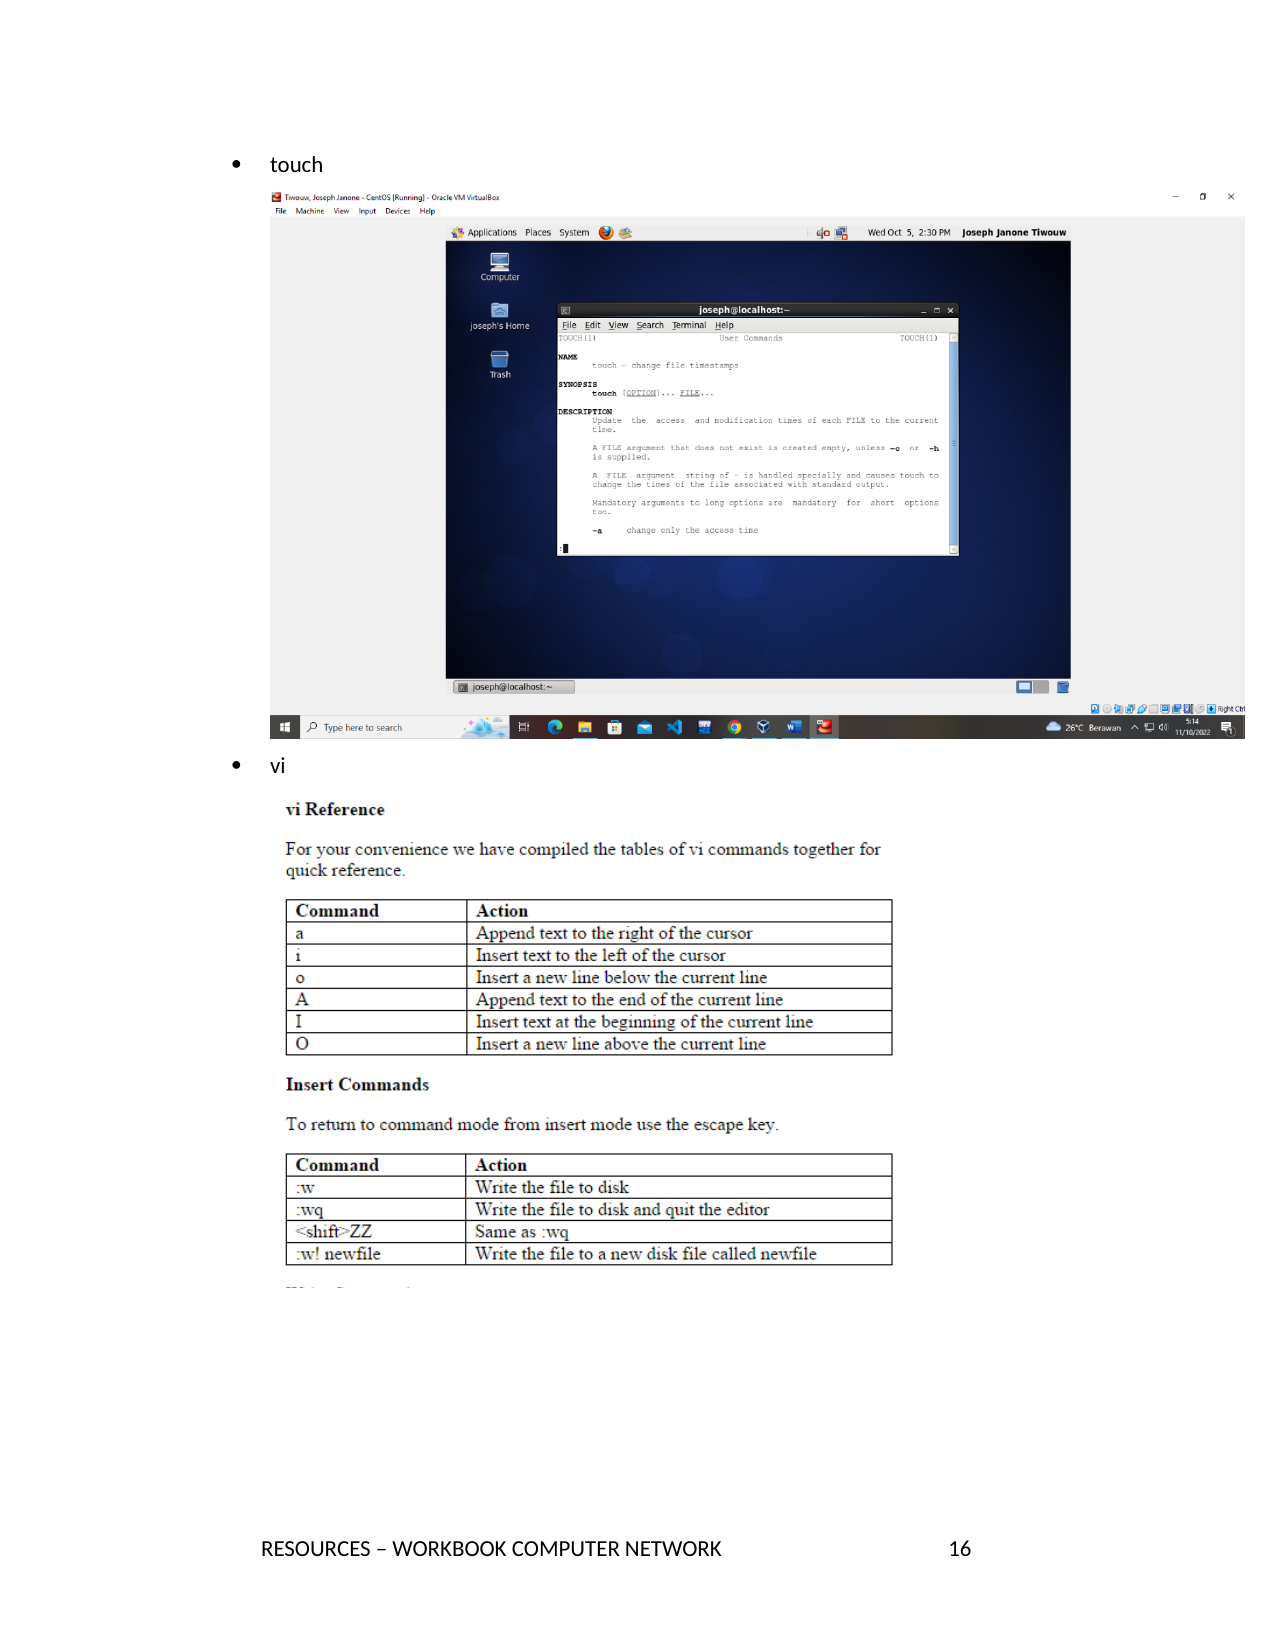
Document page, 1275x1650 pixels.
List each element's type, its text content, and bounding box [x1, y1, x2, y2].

picture [270, 190, 1245, 739]
list touch [232, 150, 1117, 178]
list vi [232, 751, 1117, 779]
picture [253, 799, 917, 1288]
